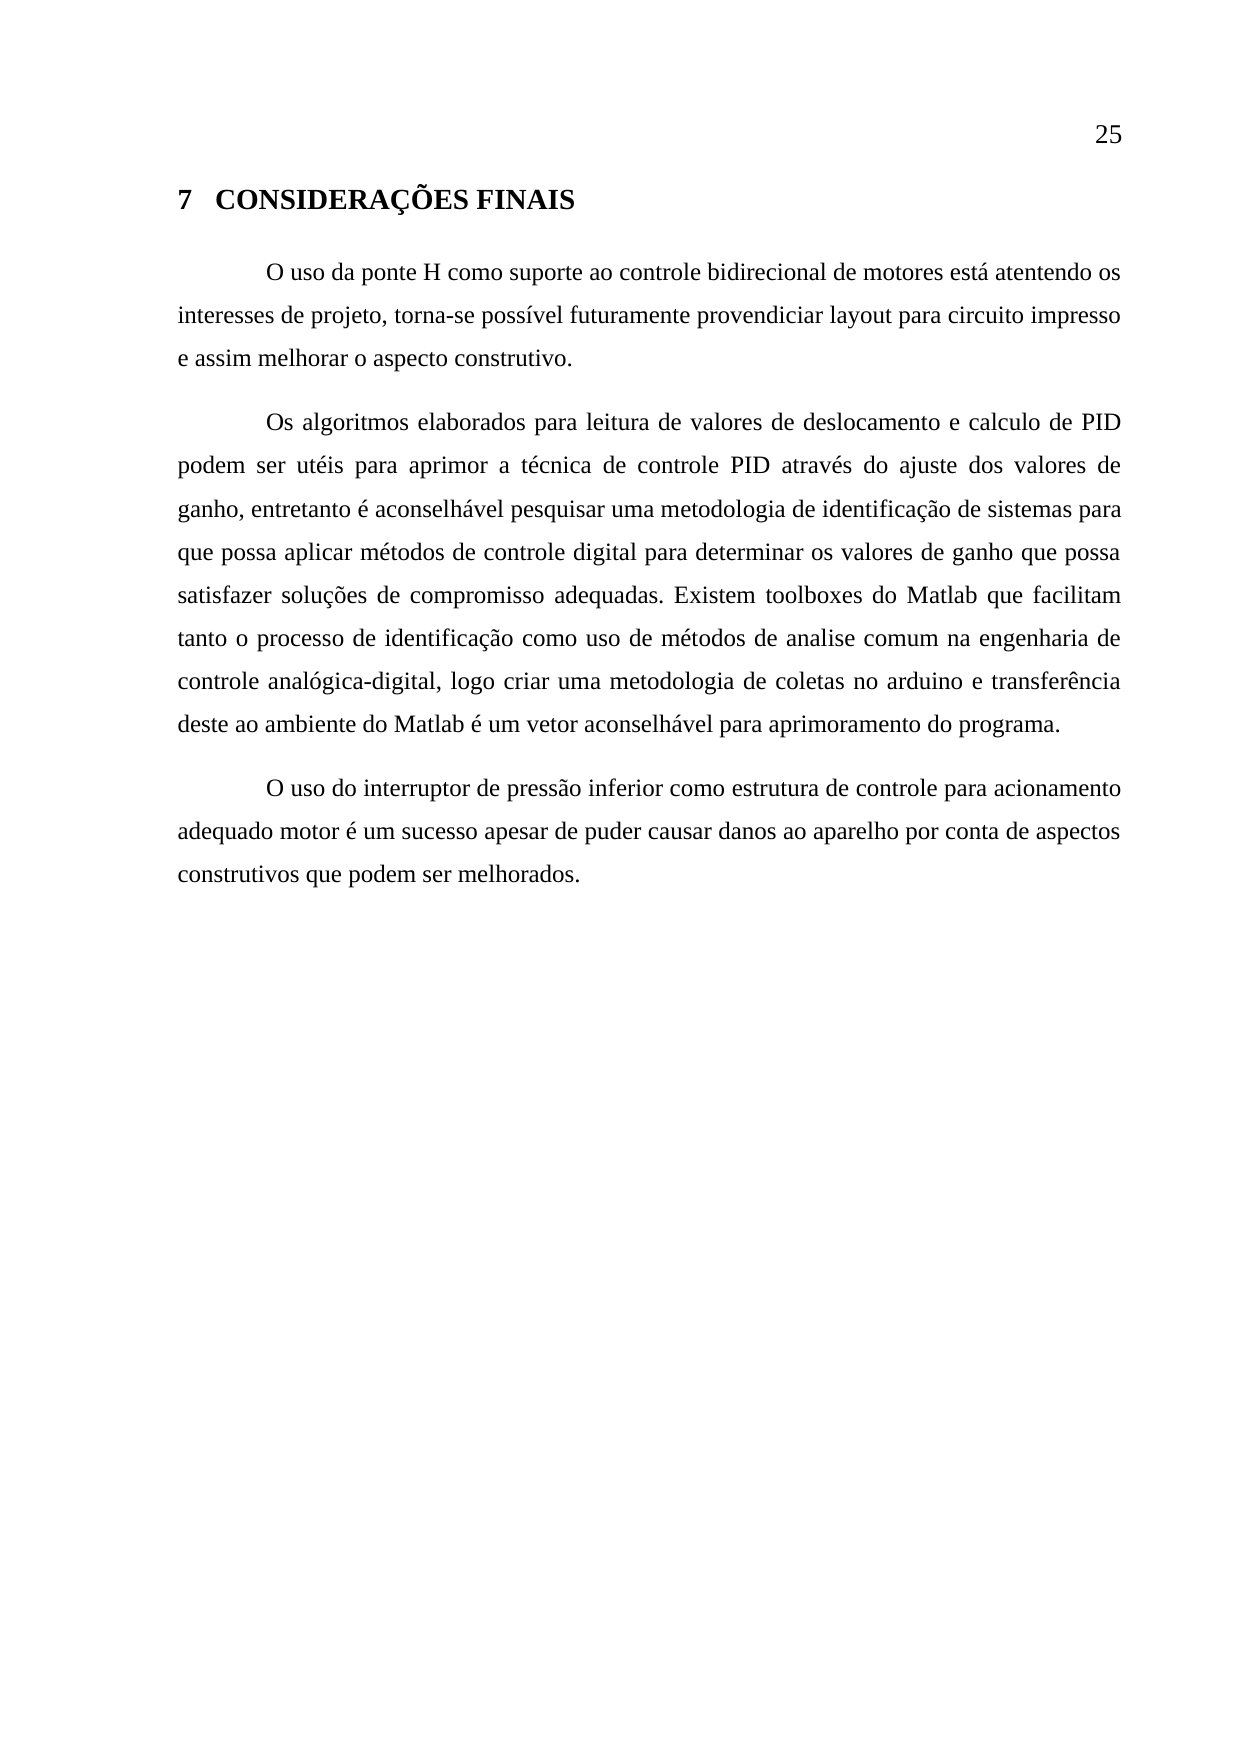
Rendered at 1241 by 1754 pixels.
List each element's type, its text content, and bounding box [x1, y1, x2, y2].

text O uso do interruptor de pressão inferior como estrutura de controle para acionamento adequado motor é um sucesso apesar de puder causar danos ao aparelho por conta de aspectos construtivos que podem ser melhorados. [177, 773, 1122, 888]
text Os algoritmos elaborados para leitura de valores de deslocamento e calculo de PID podem ser utéis para aprimor a técnica de controle PID através do ajuste dos valores de ganho, entretanto é aconselhável pesquisar uma metodologia de identificação de sistemas para que possa aplicar métodos de controle digital para determinar os valores de ganho que possa satisfazer soluções de compromisso adequadas. Existem toolboxes do Matlab que facilitam tanto o processo de identificação como uso de métodos de analise comum na engenharia de controle analógica-digital, logo criar uma metodologia de coletas no arduino e transferência deste ao ambiente do Matlab é um vetor aconselhável para aprimoramento do programa. [177, 407, 1122, 738]
text O uso da ponte H como suporte ao controle bidirecional de motores está atentendo os interesses de projeto, torna-se possível futuramente provendiciar layout para circuito impresso e assim melhorar o aspecto construtivo. [177, 257, 1122, 372]
subtitle Considerações finais [177, 182, 1122, 216]
